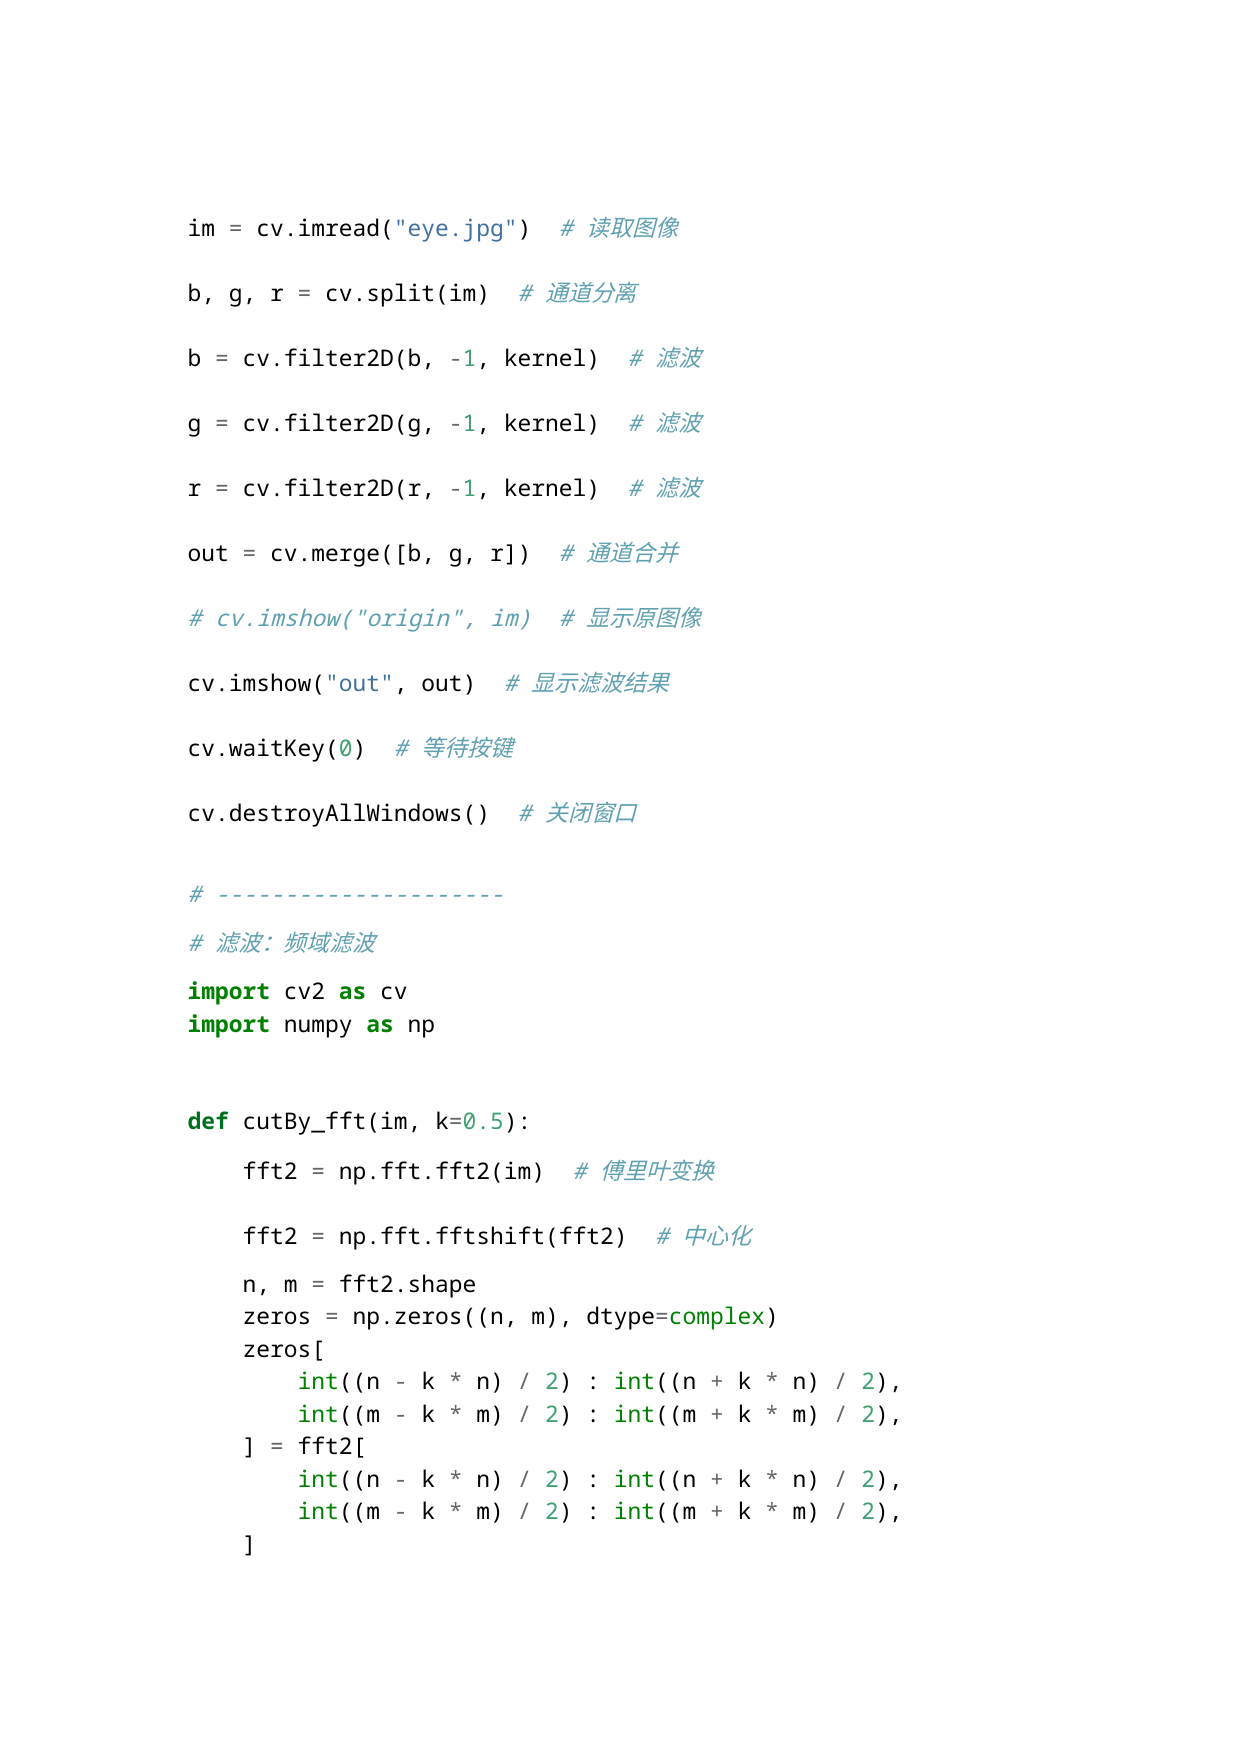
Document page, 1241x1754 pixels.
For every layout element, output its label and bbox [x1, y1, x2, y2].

text [187, 162, 1053, 1559]
